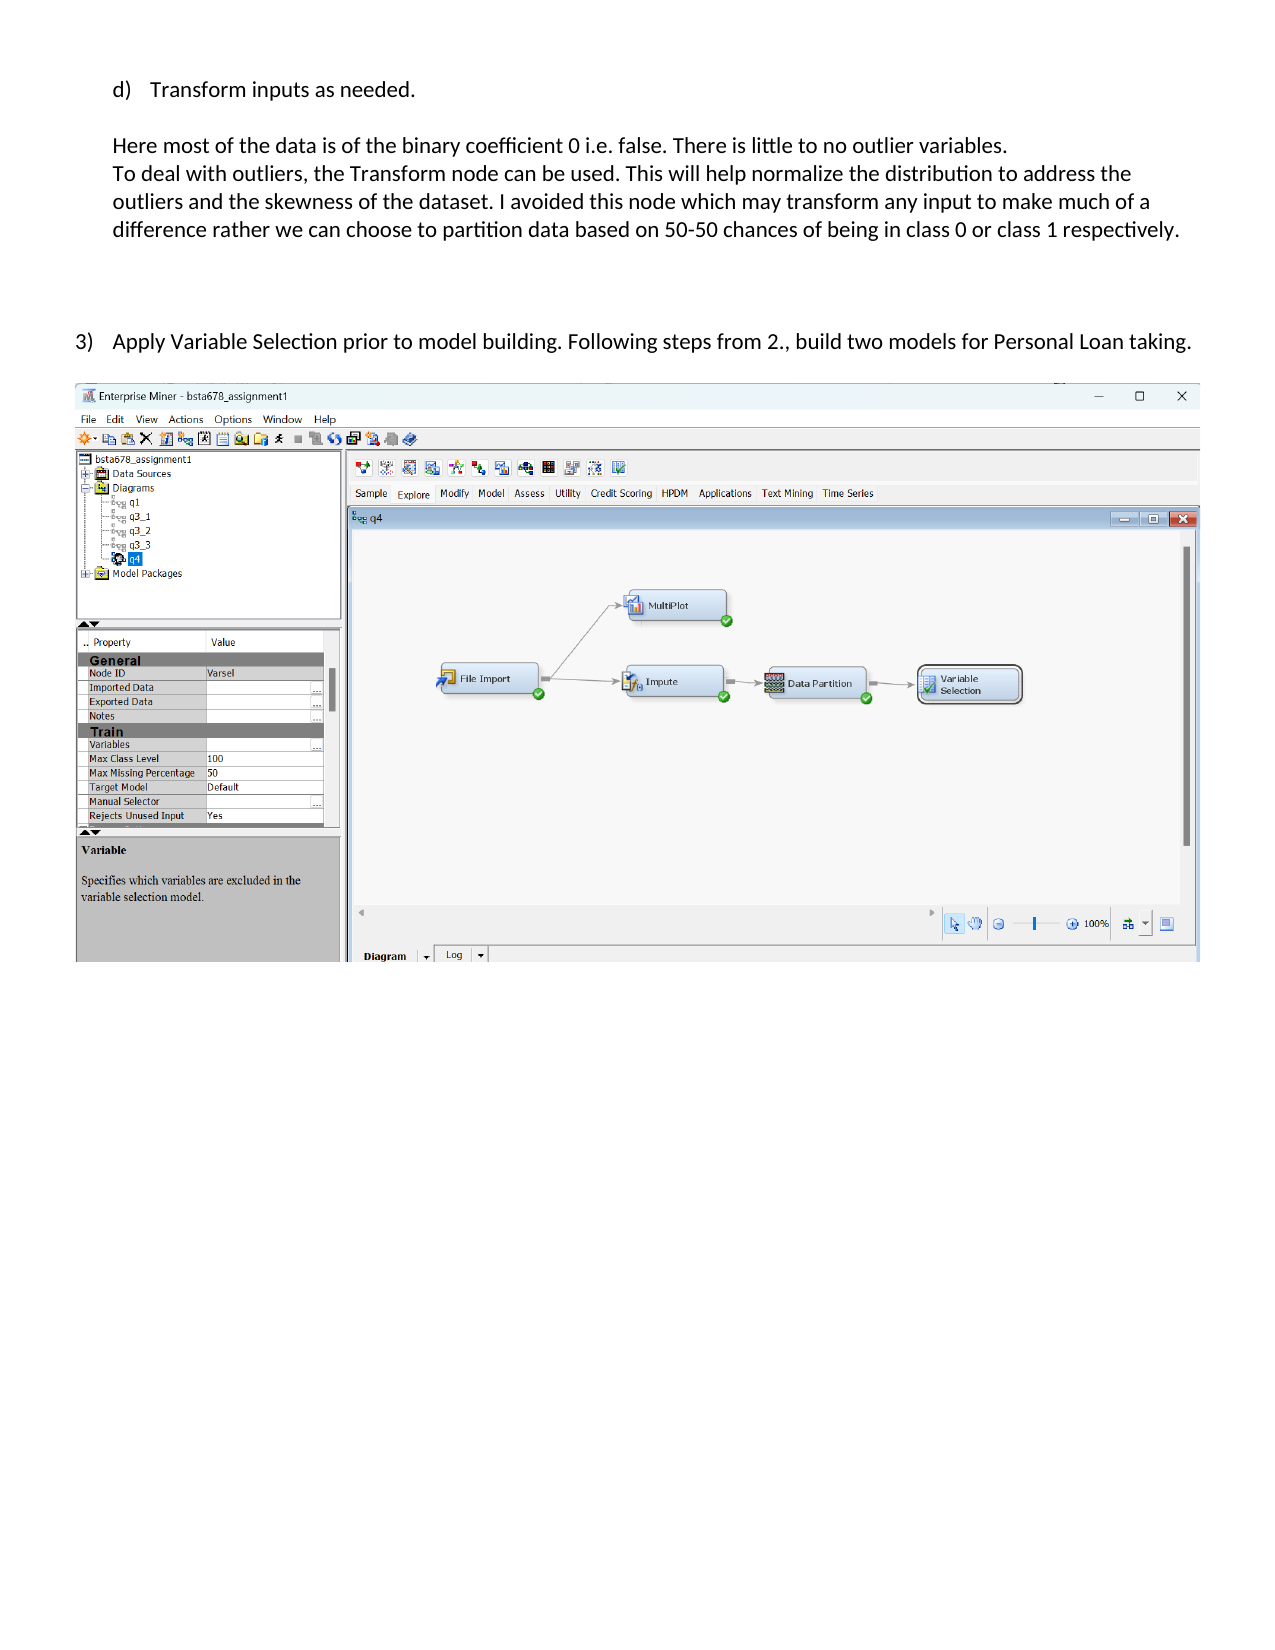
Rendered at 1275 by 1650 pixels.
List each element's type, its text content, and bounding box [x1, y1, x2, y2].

text Here most of the data is of the binary coefficient 0 i.e. false. There is little to no outlier variables. [112, 131, 1200, 159]
picture [75, 383, 1200, 962]
list Transform inputs as needed. [112, 75, 1200, 103]
list Apply Variable Selection prior to model building. Following steps from 2., build two models for Personal Loan taking. [75, 327, 1200, 355]
text To deal with outliers, the Transform node can be used. This will help normalize the distribution to address the outliers and the skewness of the dataset. I avoided this node which may transform any input to make much of a difference rather we can choose to partition data based on 50-50 chances of being in class 0 or class 1 respectively. [112, 159, 1200, 243]
